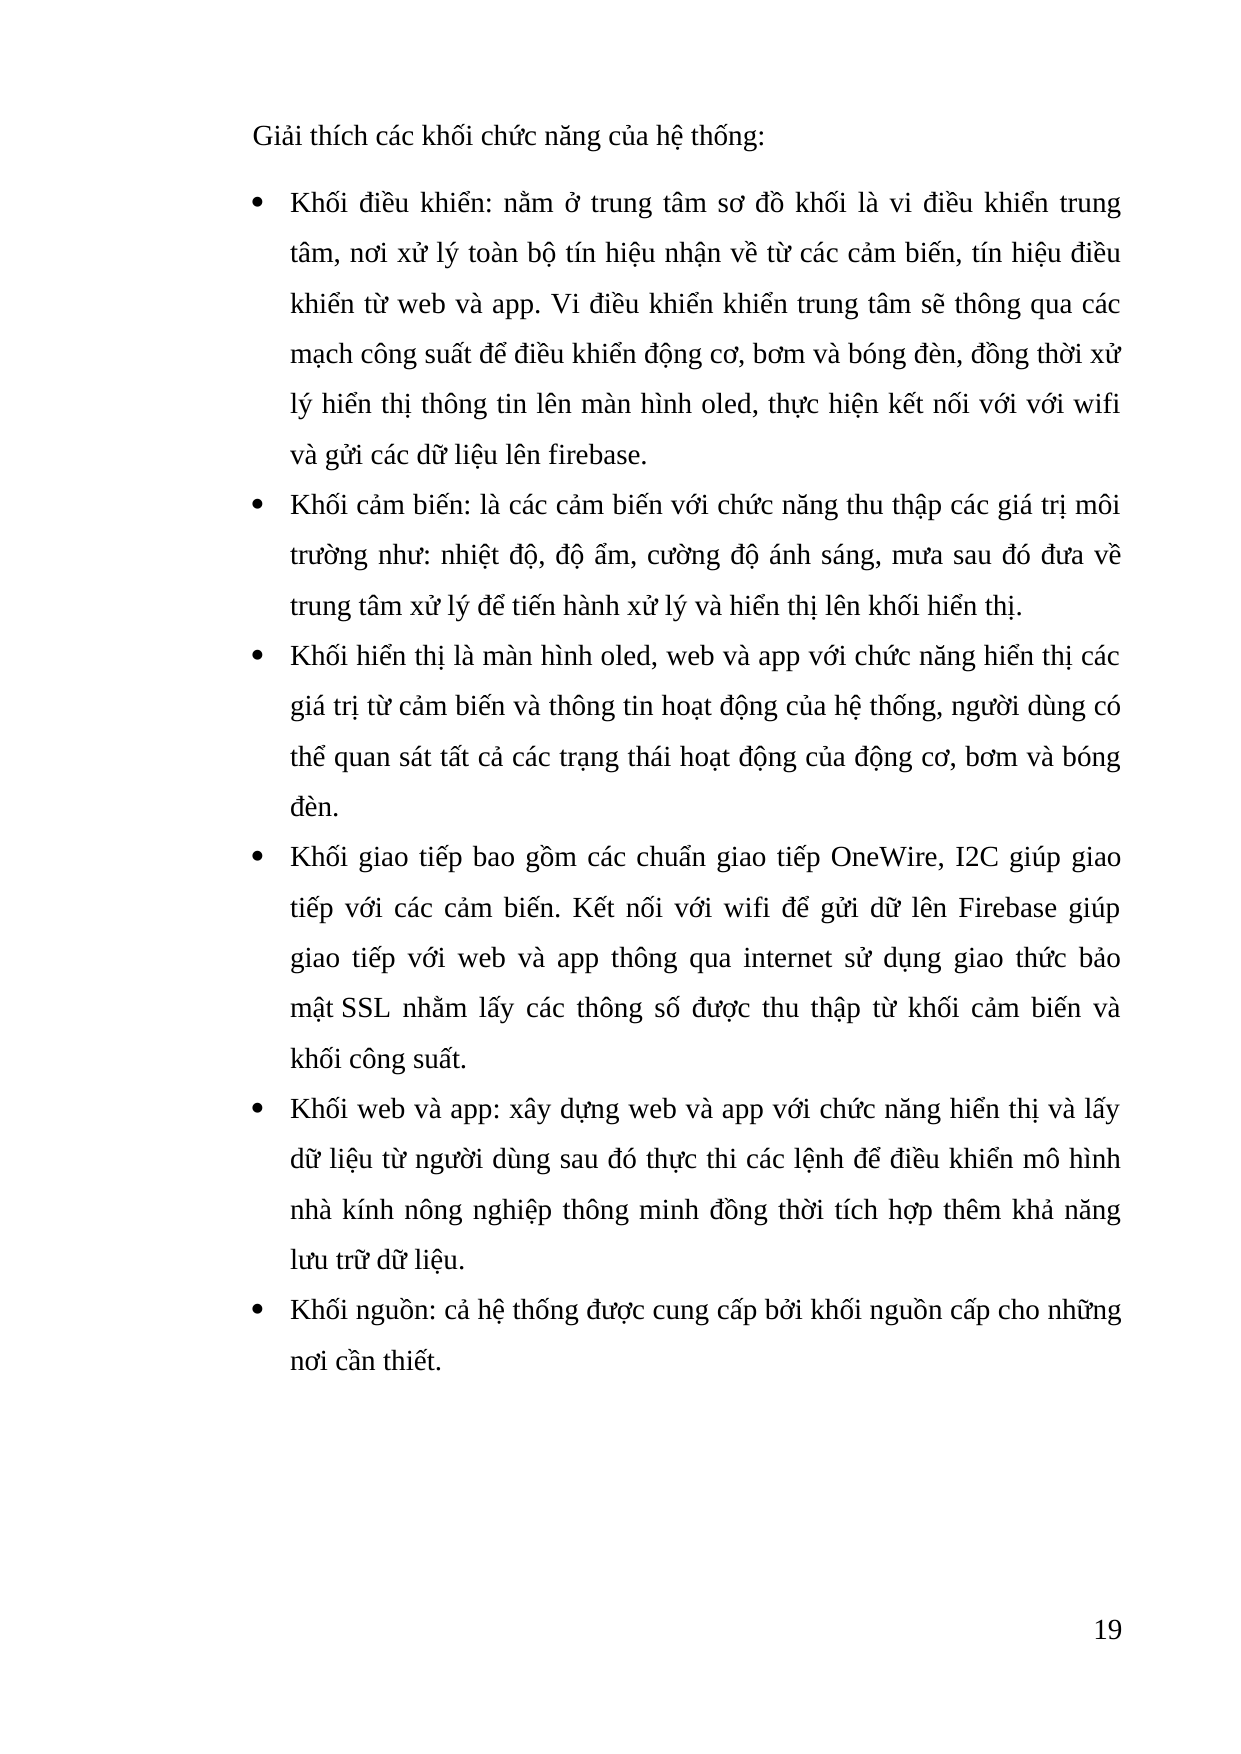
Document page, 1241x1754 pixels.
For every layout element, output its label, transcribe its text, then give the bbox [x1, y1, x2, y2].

list Khối nguồn: cả hệ thống được cung cấp bởi khối nguồn cấp cho những nơi cần thiết. [252, 1292, 1122, 1376]
list Khối hiển thị là màn hình oled, web và app với chức năng hiển thị các giá trị từ cảm biến và thông tin hoạt động của hệ thống, người dùng có thể quan sát tất cả các trạng thái hoạt động của động cơ, bơm và bóng đèn. [252, 638, 1122, 823]
list Khối điều khiển: nằm ở trung tâm sơ đồ khối là vi điều khiển trung tâm, nơi xử lý toàn bộ tín hiệu nhận về từ các cảm biến, tín hiệu điều khiển từ web và app. Vi điều khiển khiển trung tâm sẽ thông qua các mạch công suất để điều khiển động cơ, bơm và bóng đèn, đồng thời xử lý hiển thị thông tin lên màn hình oled, thực hiện kết nối với với wifi và gửi các dữ liệu lên firebase. [252, 185, 1122, 470]
list Khối giao tiếp bao gồm các chuẩn giao tiếp OneWire, I2C giúp giao tiếp với các cảm biến. Kết nối với wifi để gửi dữ lên Firebase giúp giao tiếp với web và app thông qua internet sử dụng giao thức bảo mật SSL nhằm lấy các thông số được thu thập từ khối cảm biến và khối công suất. [252, 839, 1122, 1074]
list Khối cảm biến: là các cảm biến với chức năng thu thập các giá trị môi trường như: nhiệt độ, độ ẩm, cường độ ánh sáng, mưa sau đó đưa về trung tâm xử lý để tiến hành xử lý và hiển thị lên khối hiển thị. [252, 487, 1122, 621]
list Khối web và app: xây dựng web và app với chức năng hiển thị và lấy dữ liệu từ người dùng sau đó thực thi các lệnh để điều khiển mô hình nhà kính nông nghiệp thông minh đồng thời tích hợp thêm khả năng lưu trữ dữ liệu. [252, 1091, 1122, 1276]
text Giải thích các khối chức năng của hệ thống: [177, 118, 1122, 152]
